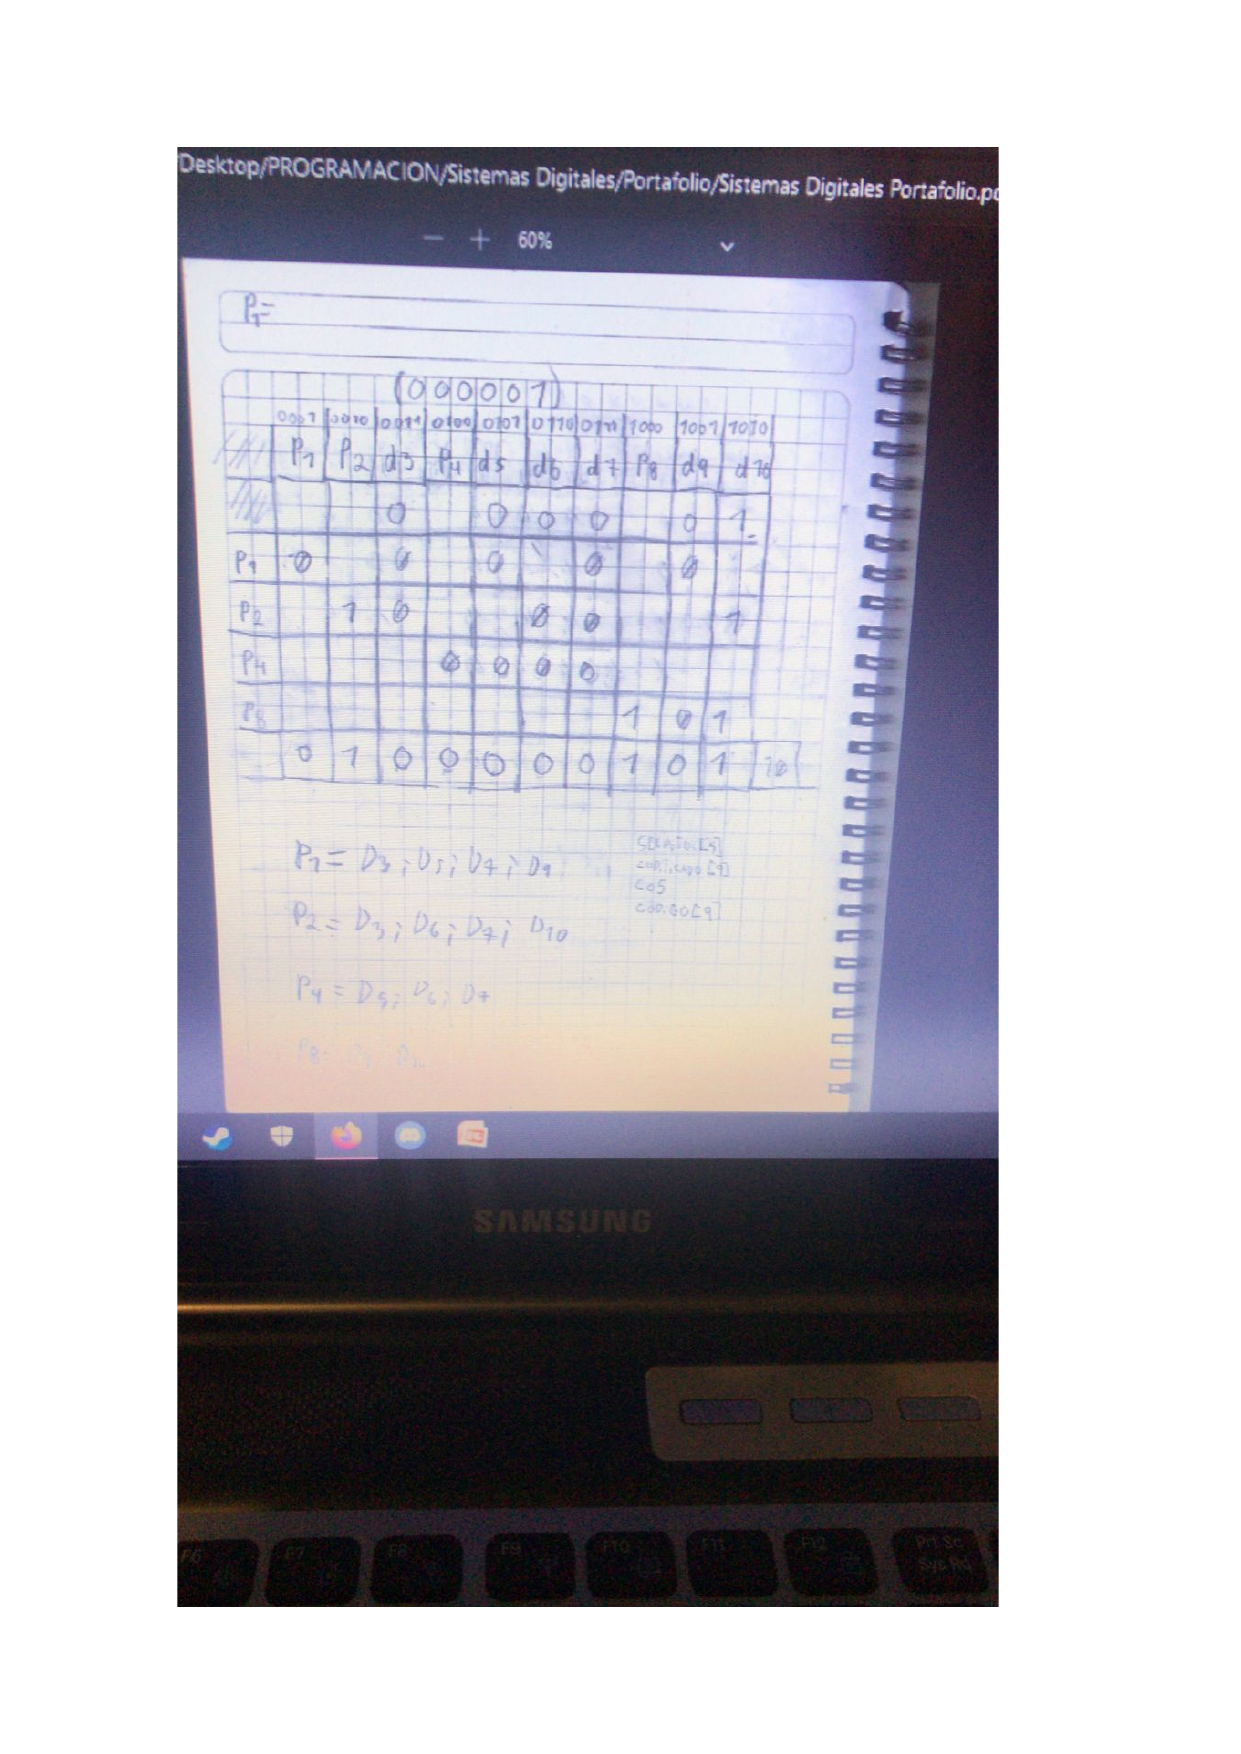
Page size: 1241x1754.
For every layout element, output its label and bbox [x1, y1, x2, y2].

picture [177, 147, 999, 1607]
